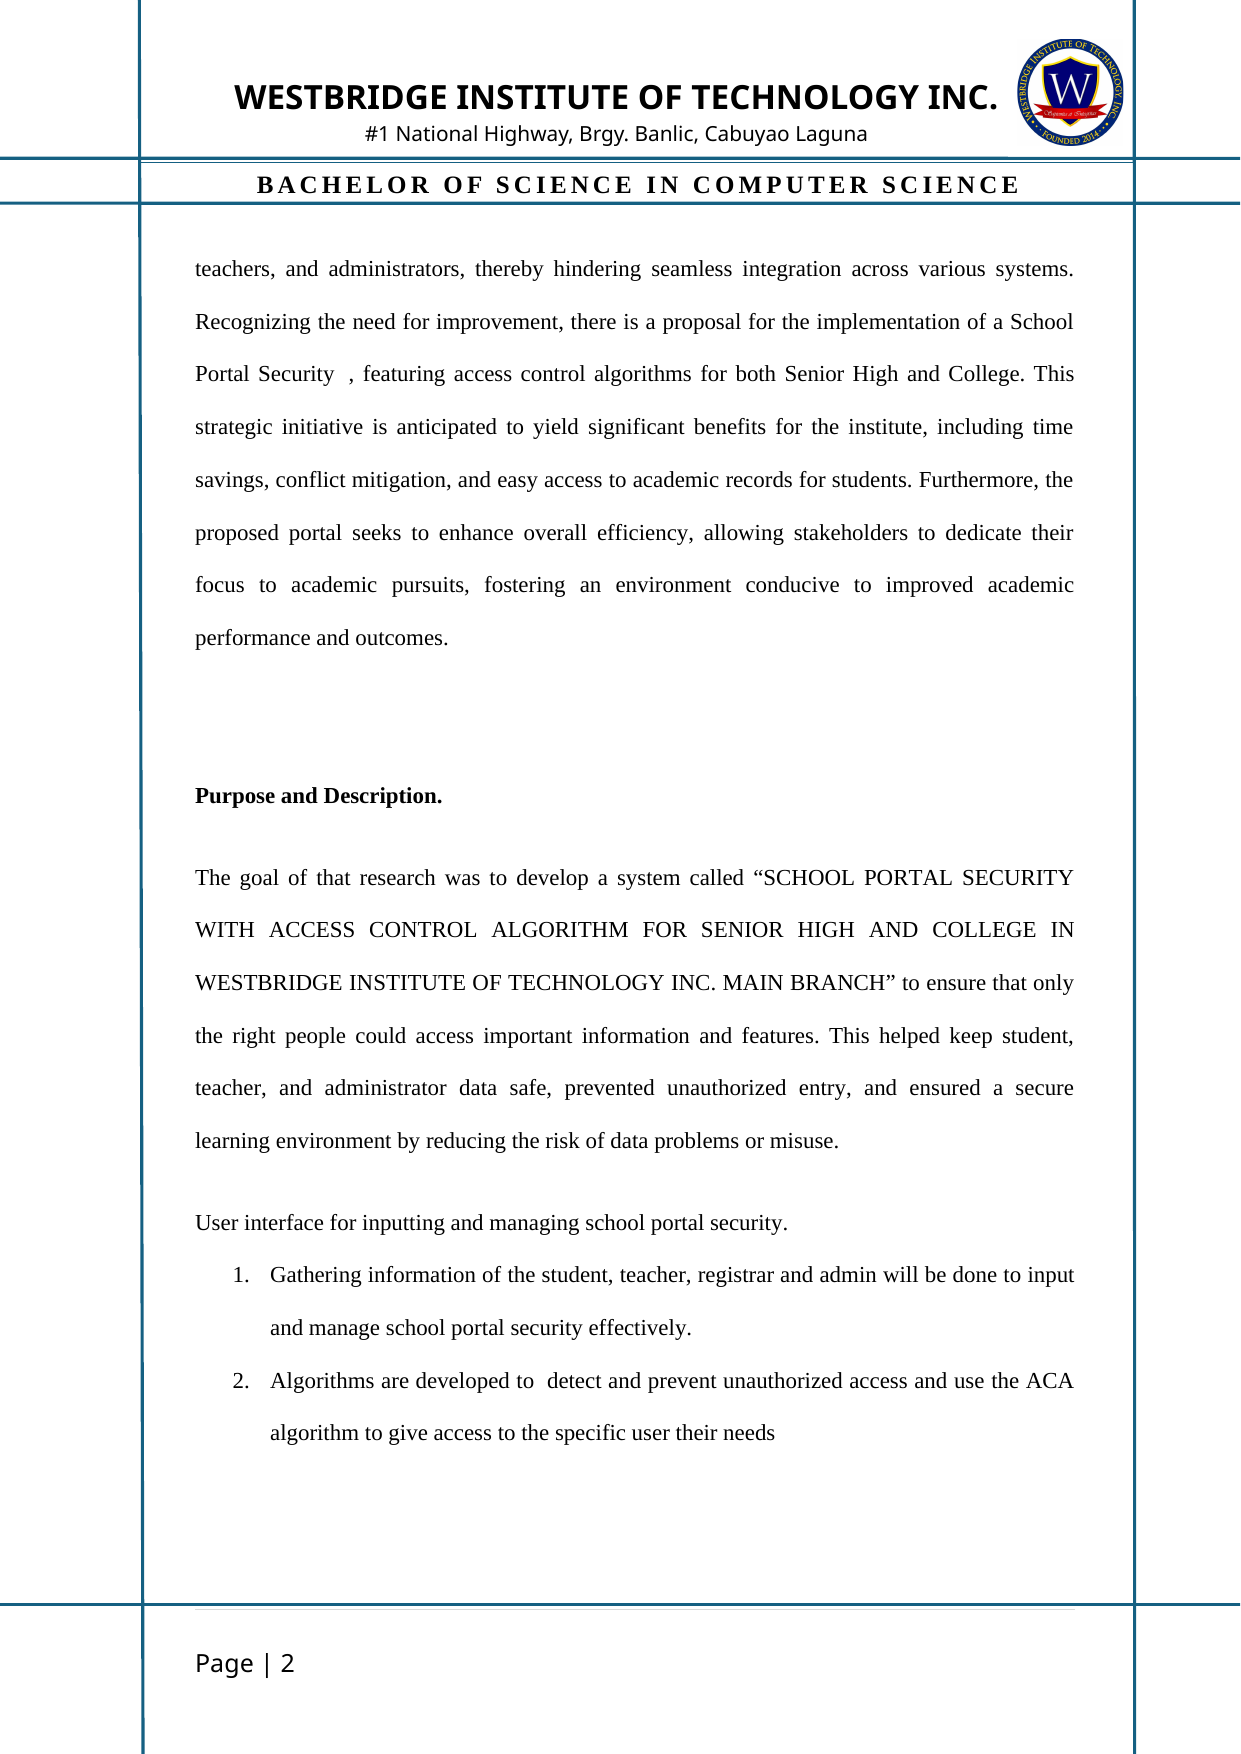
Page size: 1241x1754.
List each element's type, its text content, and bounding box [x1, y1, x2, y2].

text The goal of that research was to develop a system called “SCHOOL PORTAL SECURITY WITH ACCESS CONTROL ALGORITHM FOR SENIOR HIGH AND COLLEGE IN WESTBRIDGE INSTITUTE OF TECHNOLOGY INC. MAIN BRANCH” to ensure that only the right people could access important information and features. This helped keep student, teacher, and administrator data safe, prevented unauthorized entry, and ensured a secure learning environment by reducing the risk of data problems or misuse. [195, 864, 1075, 1153]
list Algorithms are developed to detect and prevent unauthorized access and use the ACA algorithm to give access to the specific user their needs [232, 1367, 1075, 1446]
text User interface for inputting and managing school portal security. [195, 1209, 1075, 1235]
text Purpose and Description. [195, 782, 1075, 808]
list Gathering information of the student, teacher, registrar and admin will be done to input and manage school portal security effectively. [232, 1261, 1075, 1340]
picture [1017, 39, 1124, 146]
